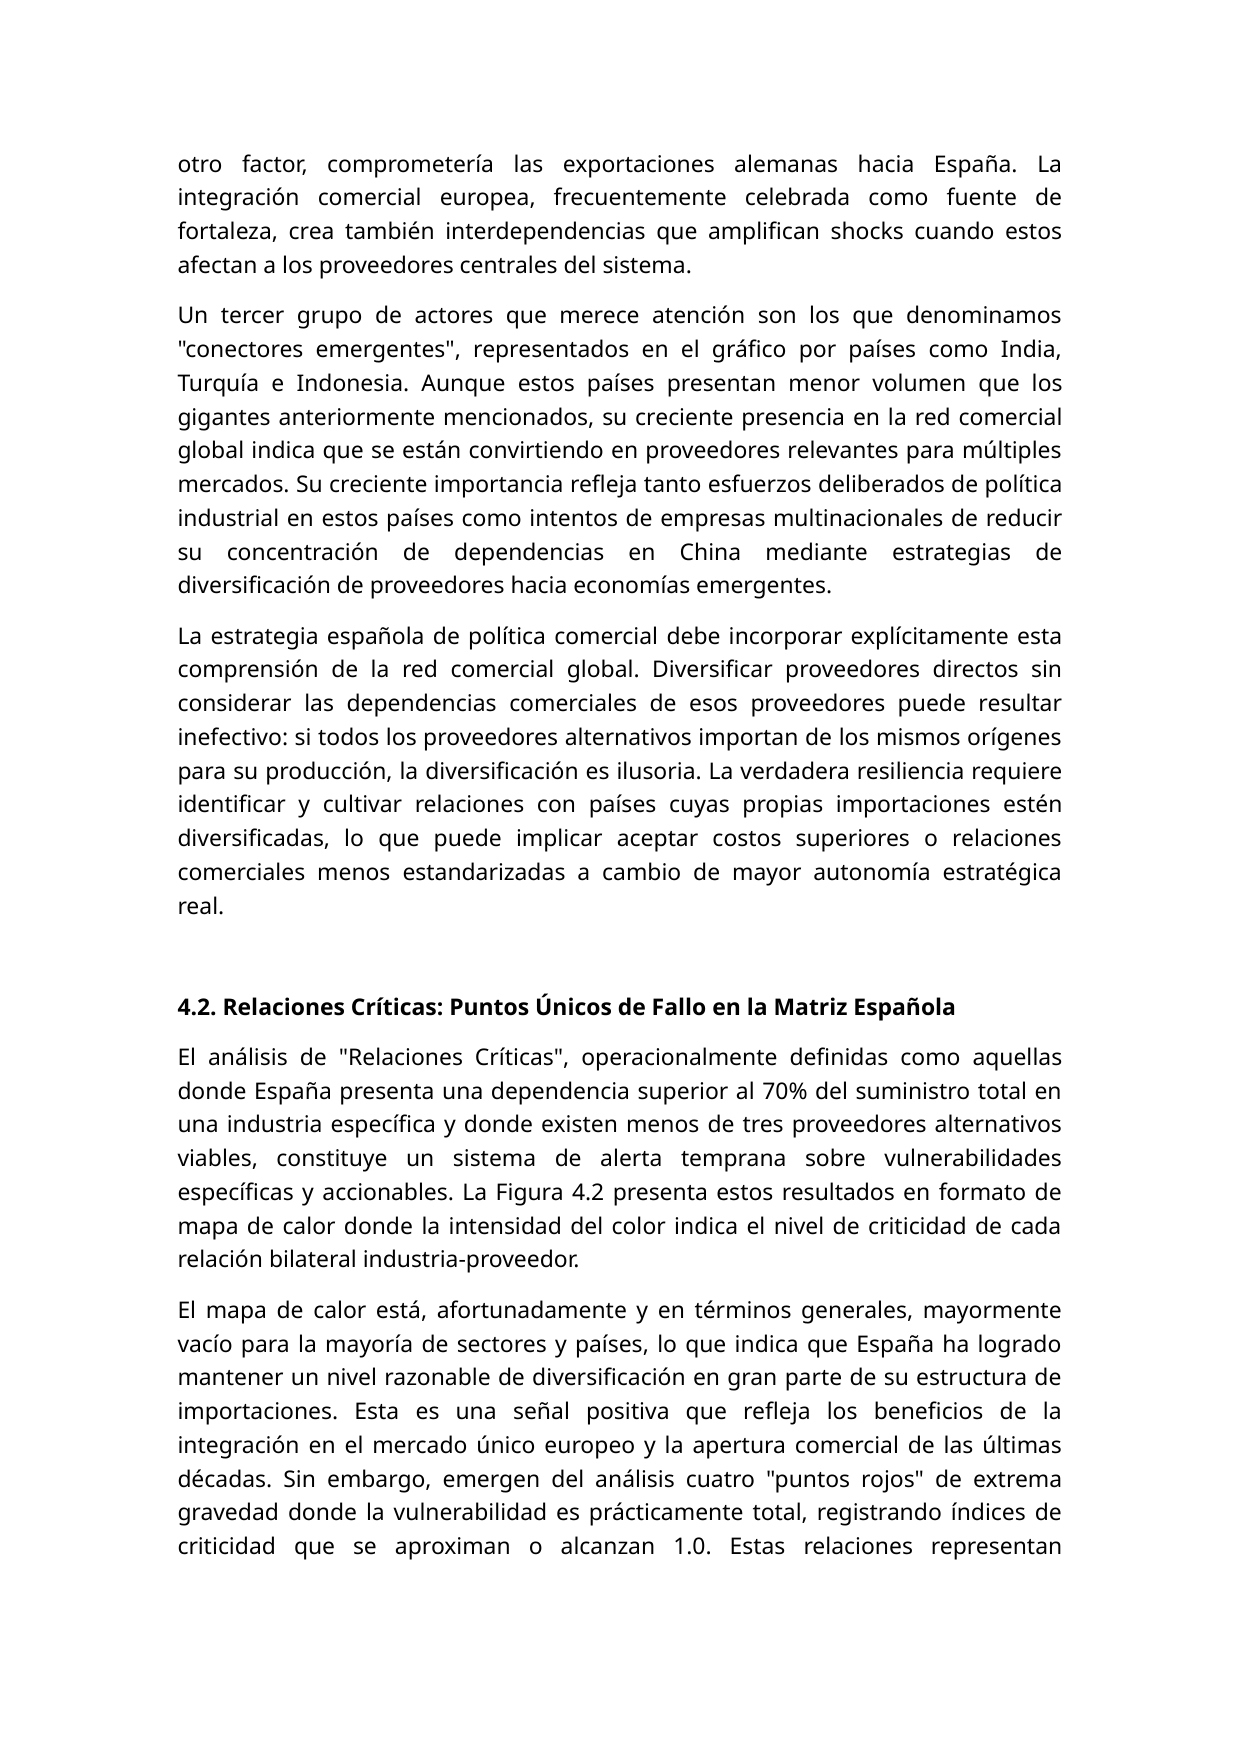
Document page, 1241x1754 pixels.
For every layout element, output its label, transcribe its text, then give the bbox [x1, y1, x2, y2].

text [177, 148, 1063, 280]
text La estrategia española de política comercial debe incorporar explícitamente esta comprensión de la red comercial global. Diversificar proveedores directos sin considerar las dependencias comerciales de esos proveedores puede resultar inefectivo: si todos los proveedores alternativos importan de los mismos orígenes para su producción, la diversificación es ilusoria. La verdadera resiliencia requiere identificar y cultivar relaciones con países cuyas propias importaciones estén diversificadas, lo que puede implicar aceptar costos superiores o relaciones comerciales menos estandarizadas a cambio de mayor autonomía estratégica real. [177, 620, 1063, 921]
text Un tercer grupo de actores que merece atención son los que denominamos "conectores emergentes", representados en el gráfico por países como India, Turquía e Indonesia. Aunque estos países presentan menor volumen que los gigantes anteriormente mencionados, su creciente presencia en la red comercial global indica que se están convirtiendo en proveedores relevantes para múltiples mercados. Su creciente importancia refleja tanto esfuerzos deliberados de política industrial en estos países como intentos de empresas multinacionales de reducir su concentración de dependencias en China mediante estrategias de diversificación de proveedores hacia economías emergentes. [177, 299, 1063, 601]
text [177, 1294, 1063, 1561]
text El análisis de "Relaciones Críticas", operacionalmente definidas como aquellas donde España presenta una dependencia superior al 70% del suministro total en una industria específica y donde existen menos de tres proveedores alternativos viables, constituye un sistema de alerta temprana sobre vulnerabilidades específicas y accionables. La Figura 4.2 presenta estos resultados en formato de mapa de calor donde la intensidad del color indica el nivel de criticidad de cada relación bilateral industria-proveedor. [177, 1041, 1063, 1275]
text 4.2. Relaciones Críticas: Puntos Únicos de Fallo en la Matriz Española [177, 991, 1063, 1022]
